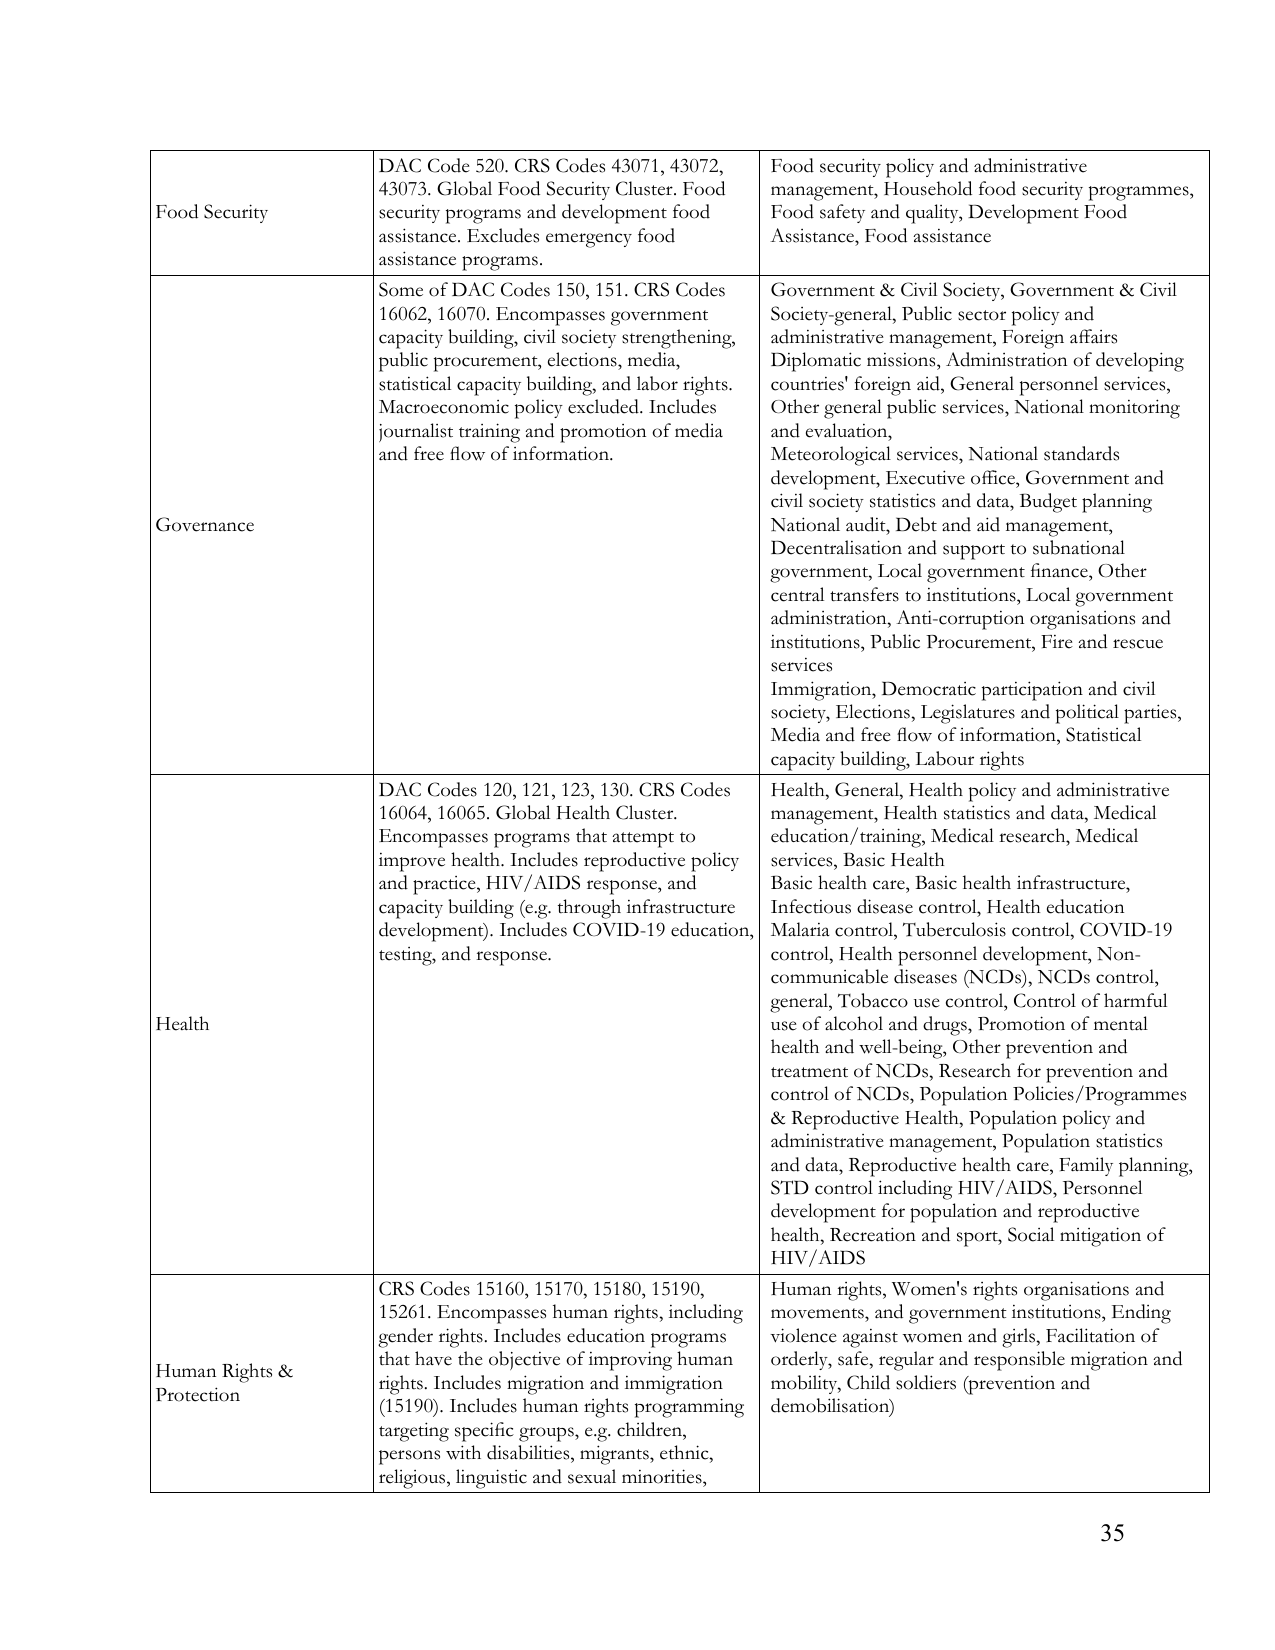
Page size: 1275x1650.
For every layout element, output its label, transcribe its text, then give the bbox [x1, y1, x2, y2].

table_cell Health [151, 775, 373, 1273]
table_cell Food security policy and administrative management, Household food security programmes, Food safety and quality, Development Food Assistance, Food assistance [760, 151, 1209, 274]
table_cell Health, General, Health policy and administrative management, Health statistics and data, Medical education/training, Medical research, Medical services, Basic Health Basic health care, Basic health infrastructure, Infectious disease control, Health education Malaria control, Tuberculosis control, COVID-19 control, Health personnel development, Non-communicable diseases (NCDs), NCDs control, general, Tobacco use control, Control of harmful use of alcohol and drugs, Promotion of mental health and well-being, Other prevention and treatment of NCDs, Research for prevention and control of NCDs, Population Policies/Programmes & Reproductive Health, Population policy and administrative management, Population statistics and data, Reproductive health care, Family planning, STD control including HIV/AIDS, Personnel development for population and reproductive health, Recreation and sport, Social mitigation of HIV/AIDS [760, 775, 1209, 1273]
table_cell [760, 1275, 1209, 1492]
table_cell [374, 1275, 759, 1492]
table_cell Some of DAC Codes 150, 151. CRS Codes 16062, 16070. Encompasses government capacity building, civil society strengthening, public procurement, elections, media, statistical capacity building, and labor rights. Macroeconomic policy excluded. Includes journalist training and promotion of media and free flow of information. [374, 276, 759, 774]
table_cell Governance [151, 276, 373, 774]
table_cell DAC Codes 120, 121, 123, 130. CRS Codes 16064, 16065. Global Health Cluster. Encompasses programs that attempt to improve health. Includes reproductive policy and practice, HIV/AIDS response, and capacity building (e.g. through infrastructure development). Includes COVID-19 education, testing, and response. [374, 775, 759, 1273]
table_cell Food Security [151, 151, 373, 274]
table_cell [151, 1275, 373, 1492]
table_cell DAC Code 520. CRS Codes 43071, 43072, 43073. Global Food Security Cluster. Food security programs and development food assistance. Excludes emergency food assistance programs. [374, 151, 759, 274]
table_cell Government & Civil Society, Government & Civil Society-general, Public sector policy and administrative management, Foreign affairs Diplomatic missions, Administration of developing countries' foreign aid, General personnel services, Other general public services, National monitoring and evaluation, Meteorological services, National standards development, Executive office, Government and civil society statistics and data, Budget planning National audit, Debt and aid management, Decentralisation and support to subnational government, Local government finance, Other central transfers to institutions, Local government administration, Anti-corruption organisations and institutions, Public Procurement, Fire and rescue services Immigration, Democratic participation and civil society, Elections, Legislatures and political parties, Media and free flow of information, Statistical capacity building, Labour rights [760, 276, 1209, 774]
